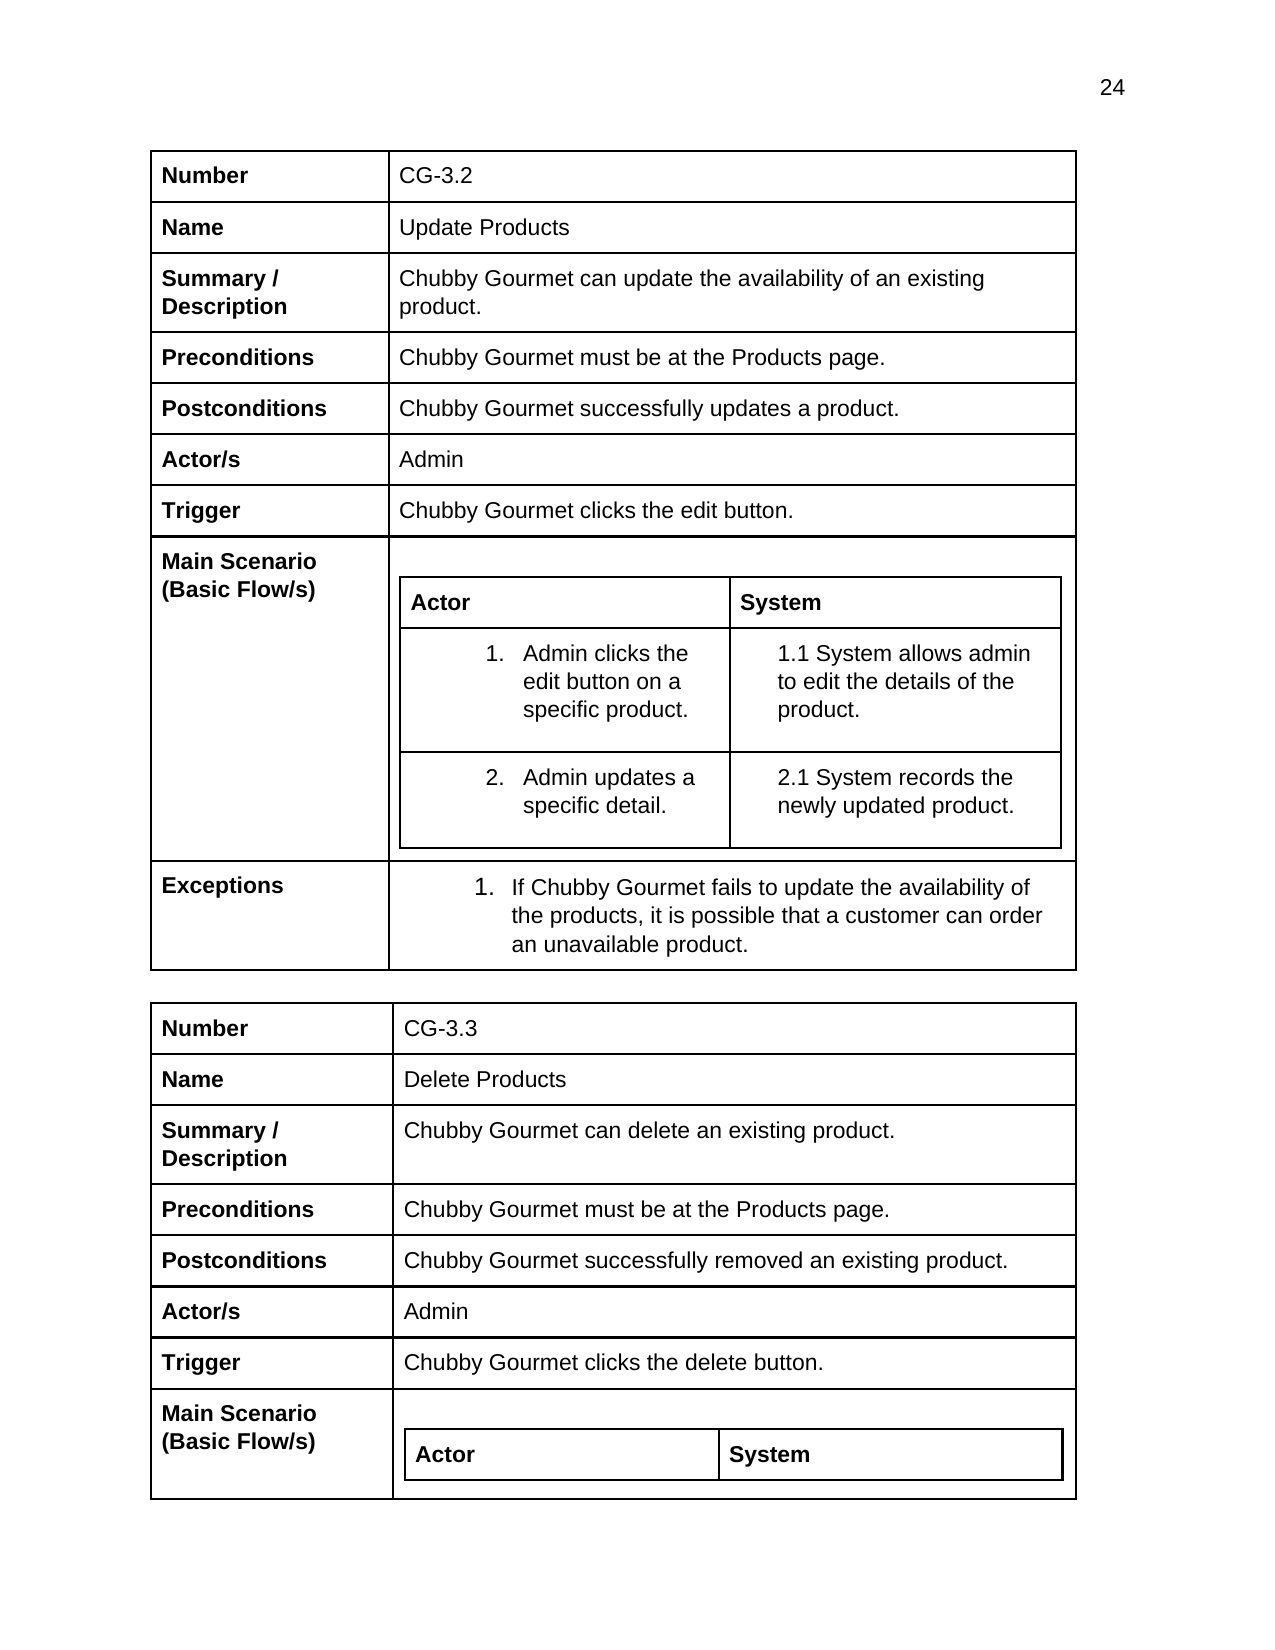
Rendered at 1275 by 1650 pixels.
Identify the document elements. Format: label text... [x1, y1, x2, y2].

table_cell Chubby Gourmet successfully removed an existing product. [394, 1236, 1075, 1285]
table_cell Admin [394, 1288, 1075, 1336]
table_header CG-3.2 [390, 152, 1075, 201]
table_cell Actor/s [152, 1288, 392, 1336]
table_cell [394, 1390, 1075, 1498]
table_cell Chubby Gourmet clicks the edit button. [390, 486, 1075, 535]
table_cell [152, 1390, 392, 1498]
table_cell Summary / Description [152, 1106, 392, 1183]
table_cell Update Products [390, 203, 1075, 252]
table_cell [390, 538, 1075, 859]
table_cell Exceptions [152, 862, 388, 969]
table_header CG-3.3 [394, 1004, 1075, 1053]
table_cell Name [152, 203, 388, 252]
table_cell Chubby Gourmet successfully updates a product. [390, 384, 1075, 433]
table_cell Summary / Description [152, 254, 388, 331]
table_cell 1. If Chubby Gourmet fails to update the availability of the products, it is possible that a customer can order an unavailable product. [390, 862, 1075, 969]
table_cell Trigger [152, 486, 388, 535]
table_cell Delete Products [394, 1055, 1075, 1104]
table_cell Chubby Gourmet can delete an existing product. [394, 1106, 1075, 1183]
table_header Number [152, 152, 388, 201]
table_cell Chubby Gourmet can update the availability of an existing product. [390, 254, 1075, 331]
table_cell Chubby Gourmet must be at the Products page. [390, 333, 1075, 382]
table_cell Trigger [152, 1339, 392, 1387]
table_cell Main Scenario (Basic Flow/s) [152, 538, 388, 859]
table_cell Preconditions [152, 333, 388, 382]
table_cell Actor/s [152, 435, 388, 484]
table_cell Chubby Gourmet must be at the Products page. [394, 1185, 1075, 1234]
table_cell Name [152, 1055, 392, 1104]
table_cell Chubby Gourmet clicks the delete button. [394, 1339, 1075, 1387]
table_cell Postconditions [152, 384, 388, 433]
table_cell Preconditions [152, 1185, 392, 1234]
table_cell Postconditions [152, 1236, 392, 1285]
table_header Number [152, 1004, 392, 1053]
table_cell Admin [390, 435, 1075, 484]
